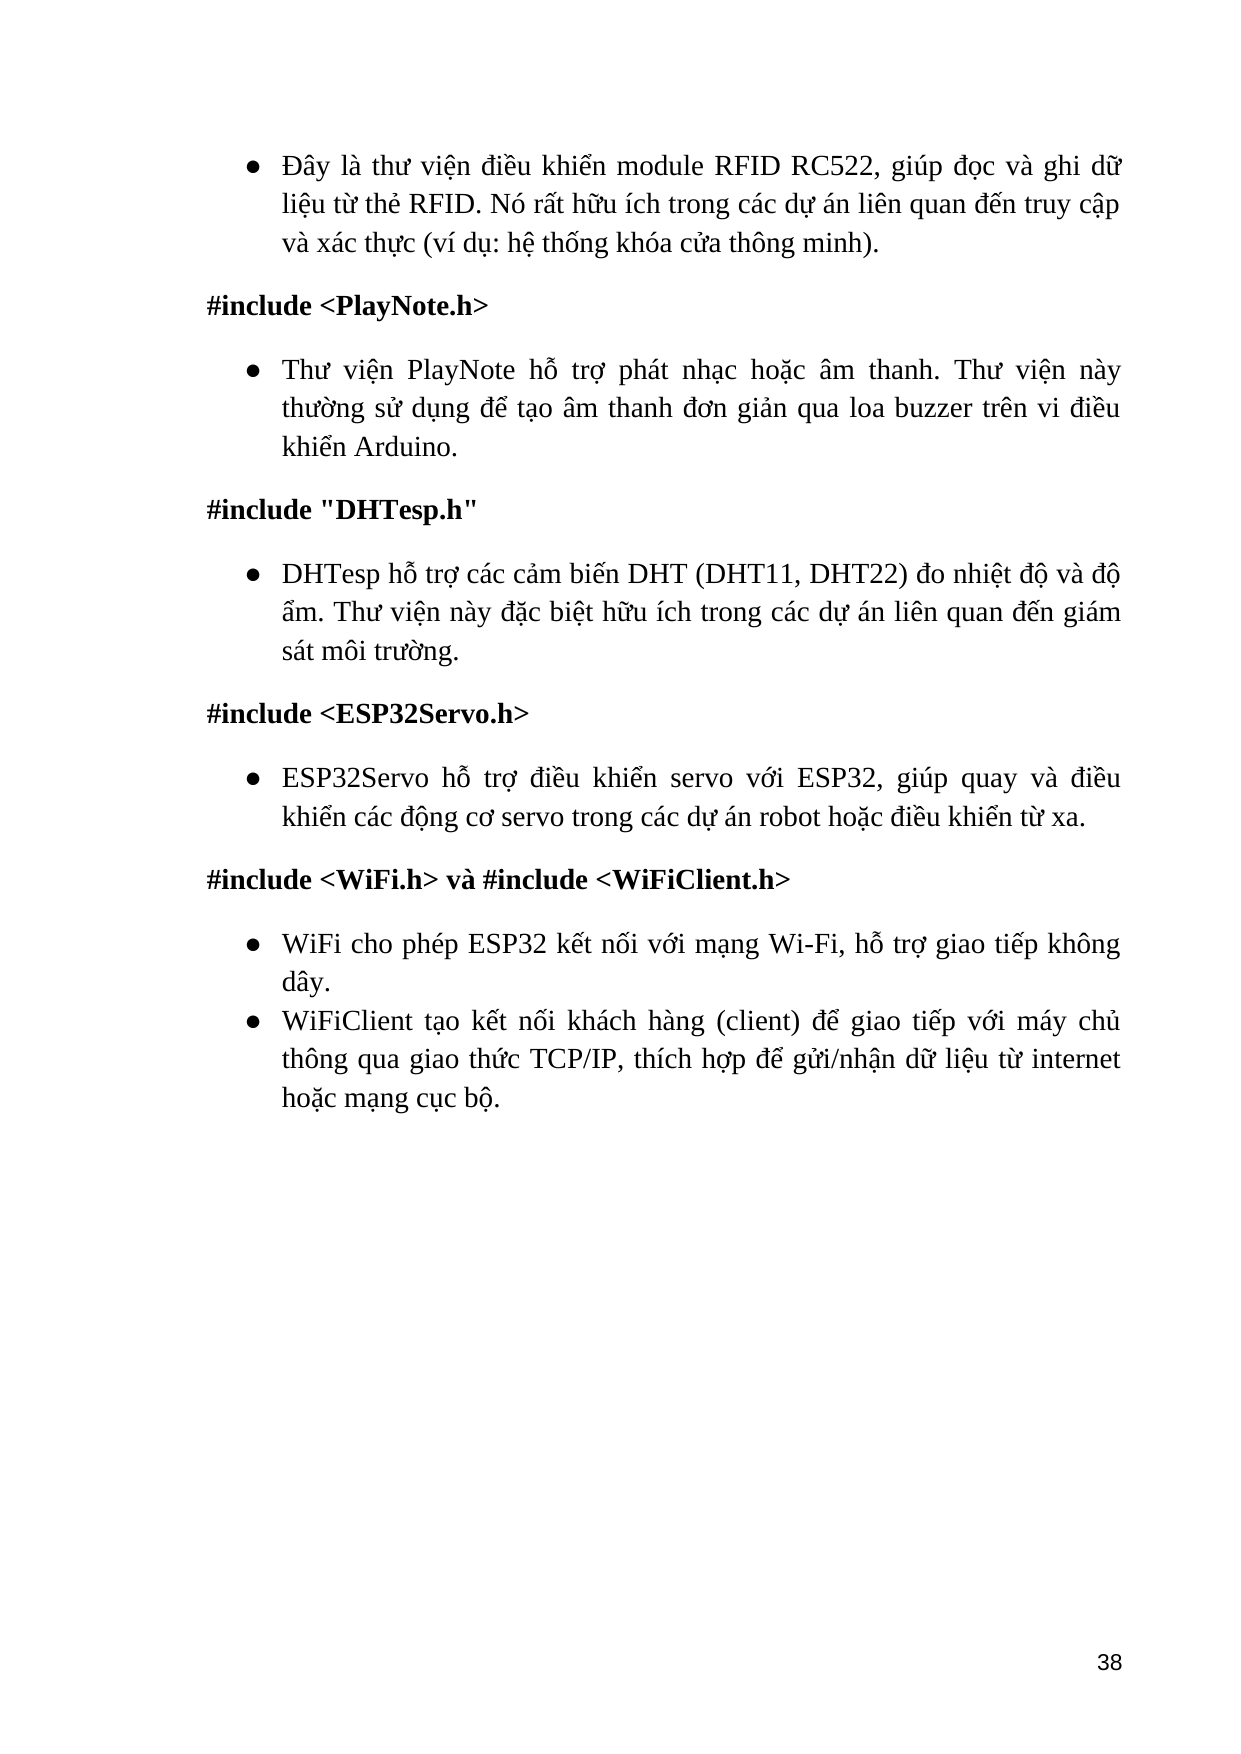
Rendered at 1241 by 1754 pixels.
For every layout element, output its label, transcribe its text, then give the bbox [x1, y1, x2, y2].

list ESP32Servo hỗ trợ điều khiển servo với ESP32, giúp quay và điều khiển các động cơ servo trong các dự án robot hoặc điều khiển từ xa. [244, 760, 1122, 832]
text #include <ESP32Servo.h> [207, 697, 1122, 730]
list Đây là thư viện điều khiển module RFID RC522, giúp đọc và ghi dữ liệu từ thẻ RFID. Nó rất hữu ích trong các dự án liên quan đến truy cập và xác thực (ví dụ: hệ thống khóa cửa thông minh). [244, 148, 1122, 258]
list Thư viện PlayNote hỗ trợ phát nhạc hoặc âm thanh. Thư viện này thường sử dụng để tạo âm thanh đơn giản qua loa buzzer trên vi điều khiển Arduino. [244, 352, 1122, 462]
list DHTesp hỗ trợ các cảm biến DHT (DHT11, DHT22) đo nhiệt độ và độ ẩm. Thư viện này đặc biệt hữu ích trong các dự án liên quan đến giám sát môi trường. [244, 556, 1122, 667]
text #include "DHTesp.h" [207, 492, 1122, 526]
list WiFiClient tạo kết nối khách hàng (client) để giao tiếp với máy chủ thông qua giao thức TCP/IP, thích hợp để gửi/nhận dữ liệu từ internet hoặc mạng cục bộ. [244, 1003, 1122, 1113]
text #include <WiFi.h> và #include <WiFiClient.h> [207, 862, 1122, 896]
list WiFi cho phép ESP32 kết nối với mạng Wi-Fi, hỗ trợ giao tiếp không dây. [244, 926, 1122, 998]
text #include <PlayNote.h> [207, 288, 1122, 322]
